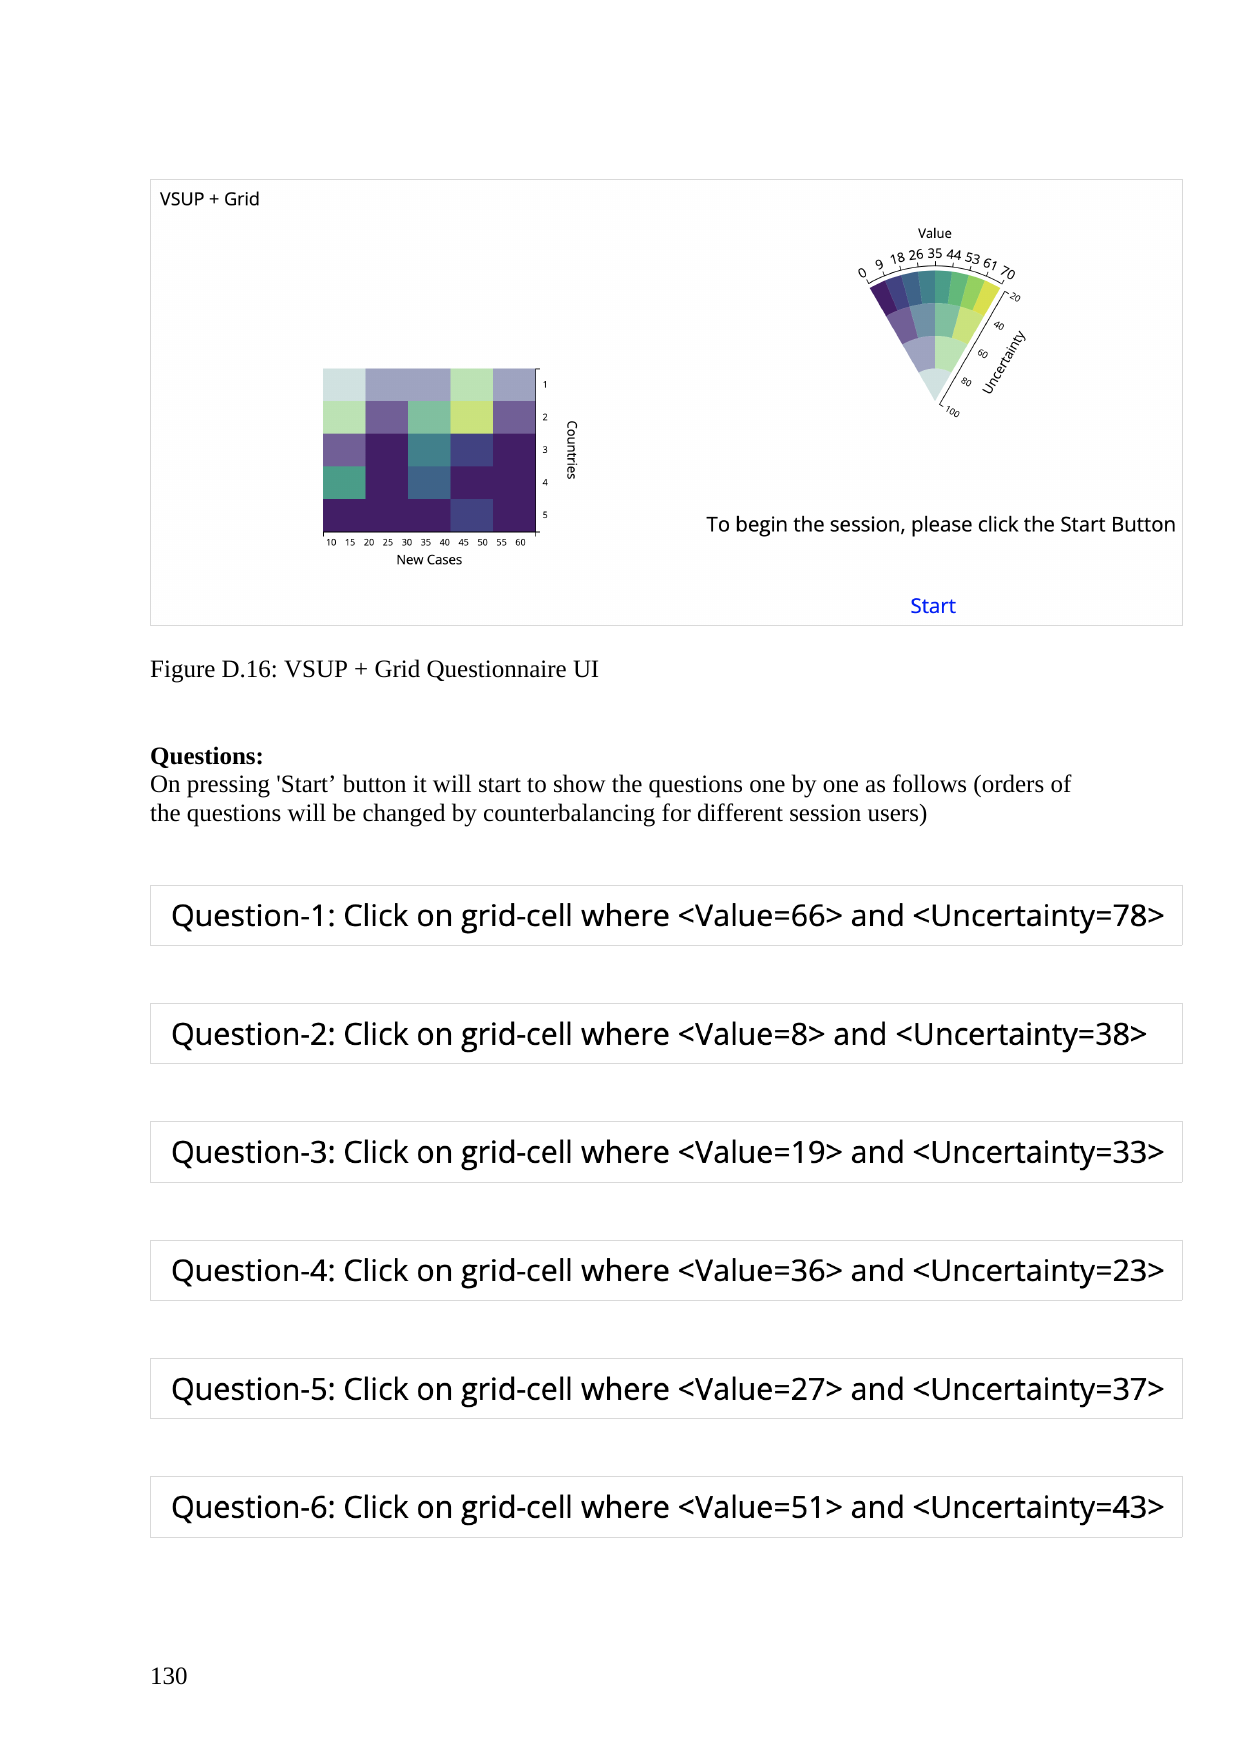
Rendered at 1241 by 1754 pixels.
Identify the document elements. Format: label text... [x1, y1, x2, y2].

picture [151, 1004, 1182, 1063]
picture [151, 180, 1182, 625]
picture [151, 1477, 1182, 1537]
text On pressing 'Start’ button it will start to show the questions one by one as follows (orders of the questions will be changed by counterbalancing for different session users) [150, 769, 1090, 827]
text Figure D.16: VSUP + Grid Questionnaire UI [150, 626, 1090, 683]
text Questions: [150, 741, 1090, 769]
picture [151, 886, 1182, 945]
picture [151, 1241, 1182, 1300]
picture [151, 1359, 1182, 1418]
picture [151, 1122, 1182, 1182]
